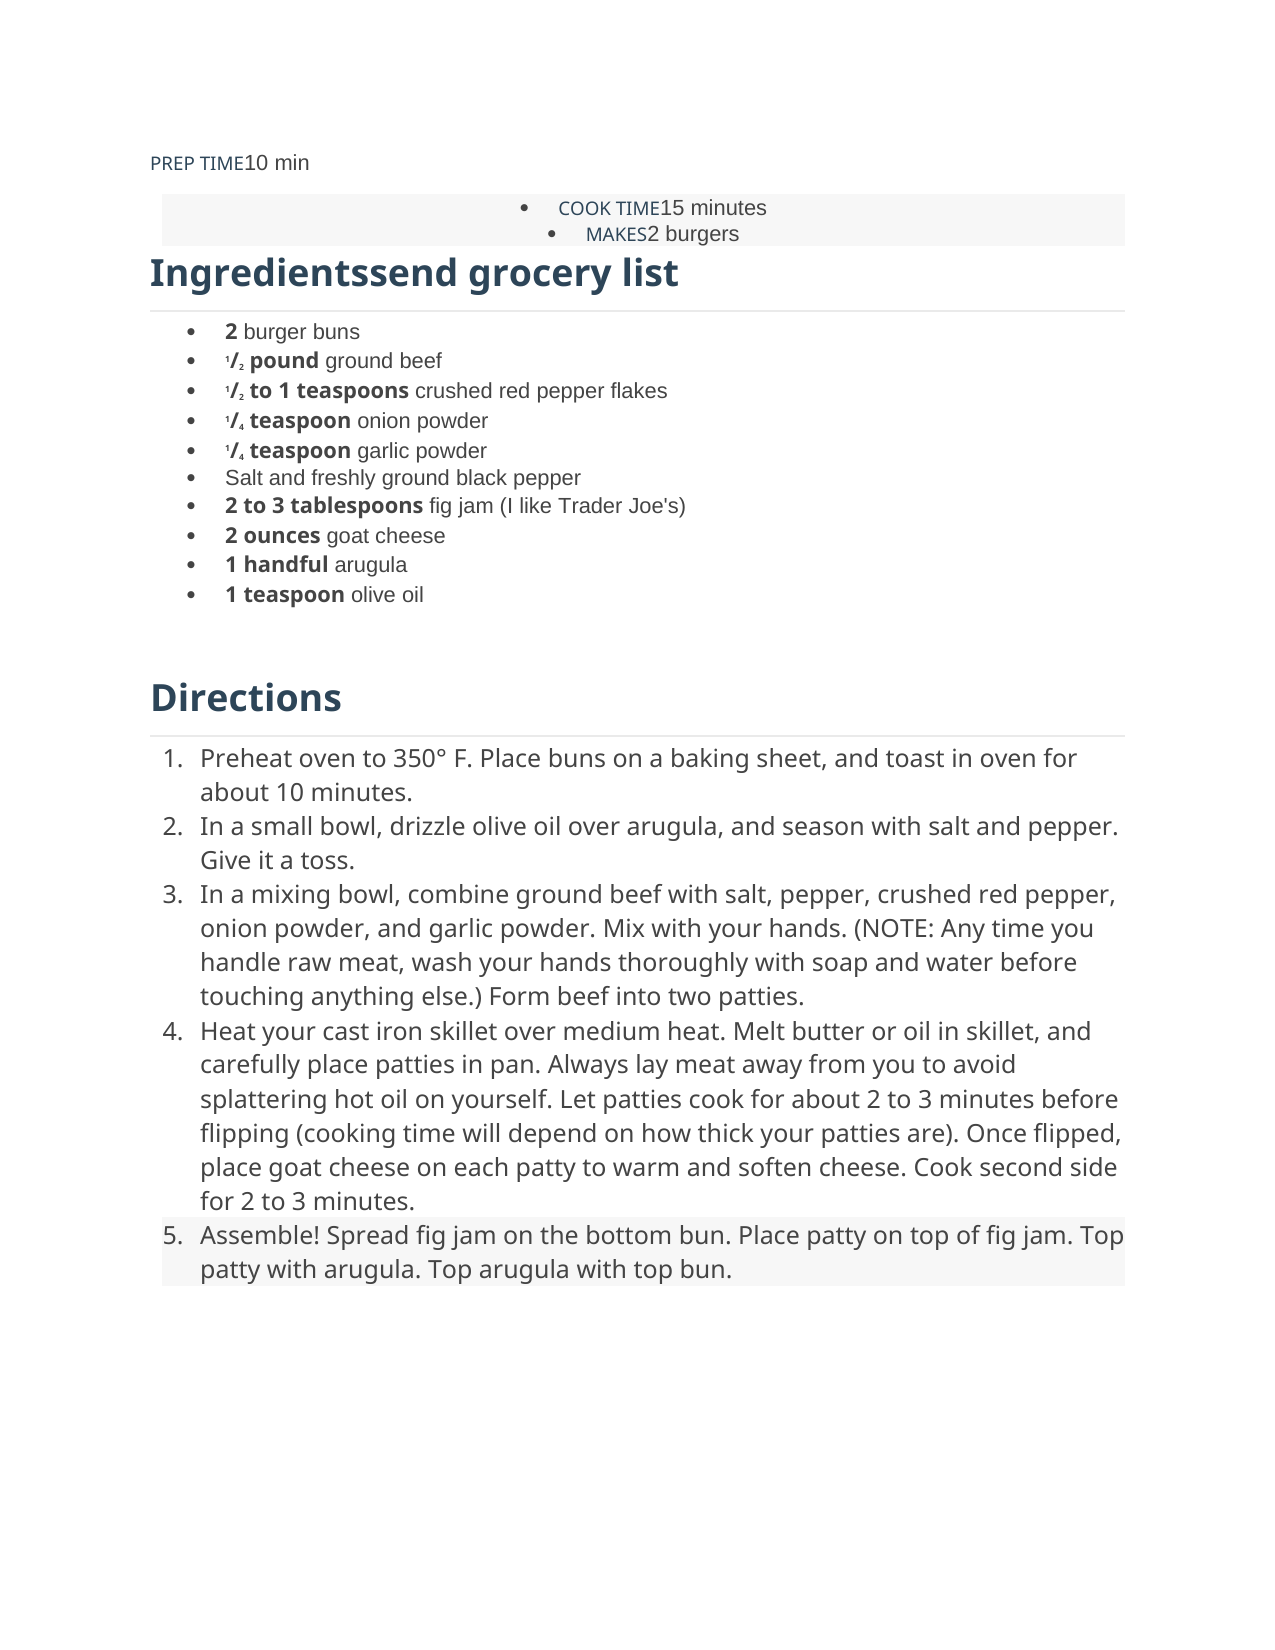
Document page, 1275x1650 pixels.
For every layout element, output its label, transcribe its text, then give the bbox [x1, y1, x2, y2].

list In a small bowl, drizzle olive oil over arugula, and season with salt and pepper. Give it a toss. [162, 809, 1125, 877]
list COOK TIME15 minutes [162, 194, 1125, 221]
list Salt and freshly ground black pepper [187, 464, 1125, 490]
list 1 handful arugula [187, 549, 1125, 579]
list 1/2 to 1 teaspoons crushed red pepper flakes [187, 375, 1125, 405]
list Preheat oven to 350° F. Place buns on a baking sheet, and toast in oven for about 10 minutes. [162, 741, 1125, 809]
list 1 teaspoon olive oil [187, 579, 1125, 609]
subtitle Directions [150, 671, 1125, 735]
list 2 ounces goat cheese [187, 519, 1125, 549]
list In a mixing bowl, combine ground beef with salt, pepper, crushed red pepper, onion powder, and garlic powder. Mix with your hands. (NOTE: Any time you handle raw meat, wash your hands thoroughly with soap and water before touching anything else.) Form beef into two patties. [162, 877, 1125, 1013]
list 1/4 teaspoon garlic powder [187, 435, 1125, 464]
list Heat your cast iron skillet over medium heat. Melt butter or oil in skillet, and carefully place patties in pan. Always lay meat away from you to avoid splattering hot oil on yourself. Let patties cook for about 2 to 3 minutes before flipping (cooking time will depend on how thick your patties are). Once flipped, place goat cheese on each patty to warm and soften cheese. Cook second side for 2 to 3 minutes. [162, 1013, 1125, 1217]
list 2 to 3 tablespoons fig jam (I like Trader Joe's) [187, 490, 1125, 519]
list Assemble! Spread fig jam on the bottom bun. Place patty on top of fig jam. Top patty with arugula. Top arugula with top bun. [162, 1217, 1125, 1286]
list 1/2 pound ground beef [187, 345, 1125, 375]
list 2 burger buns [187, 316, 1125, 345]
text PREP TIME10 min [150, 150, 1125, 176]
list MAKES2 burgers [162, 221, 1125, 246]
subtitle Ingredientssend grocery list [150, 246, 1125, 310]
list 1/4 teaspoon onion powder [187, 405, 1125, 435]
